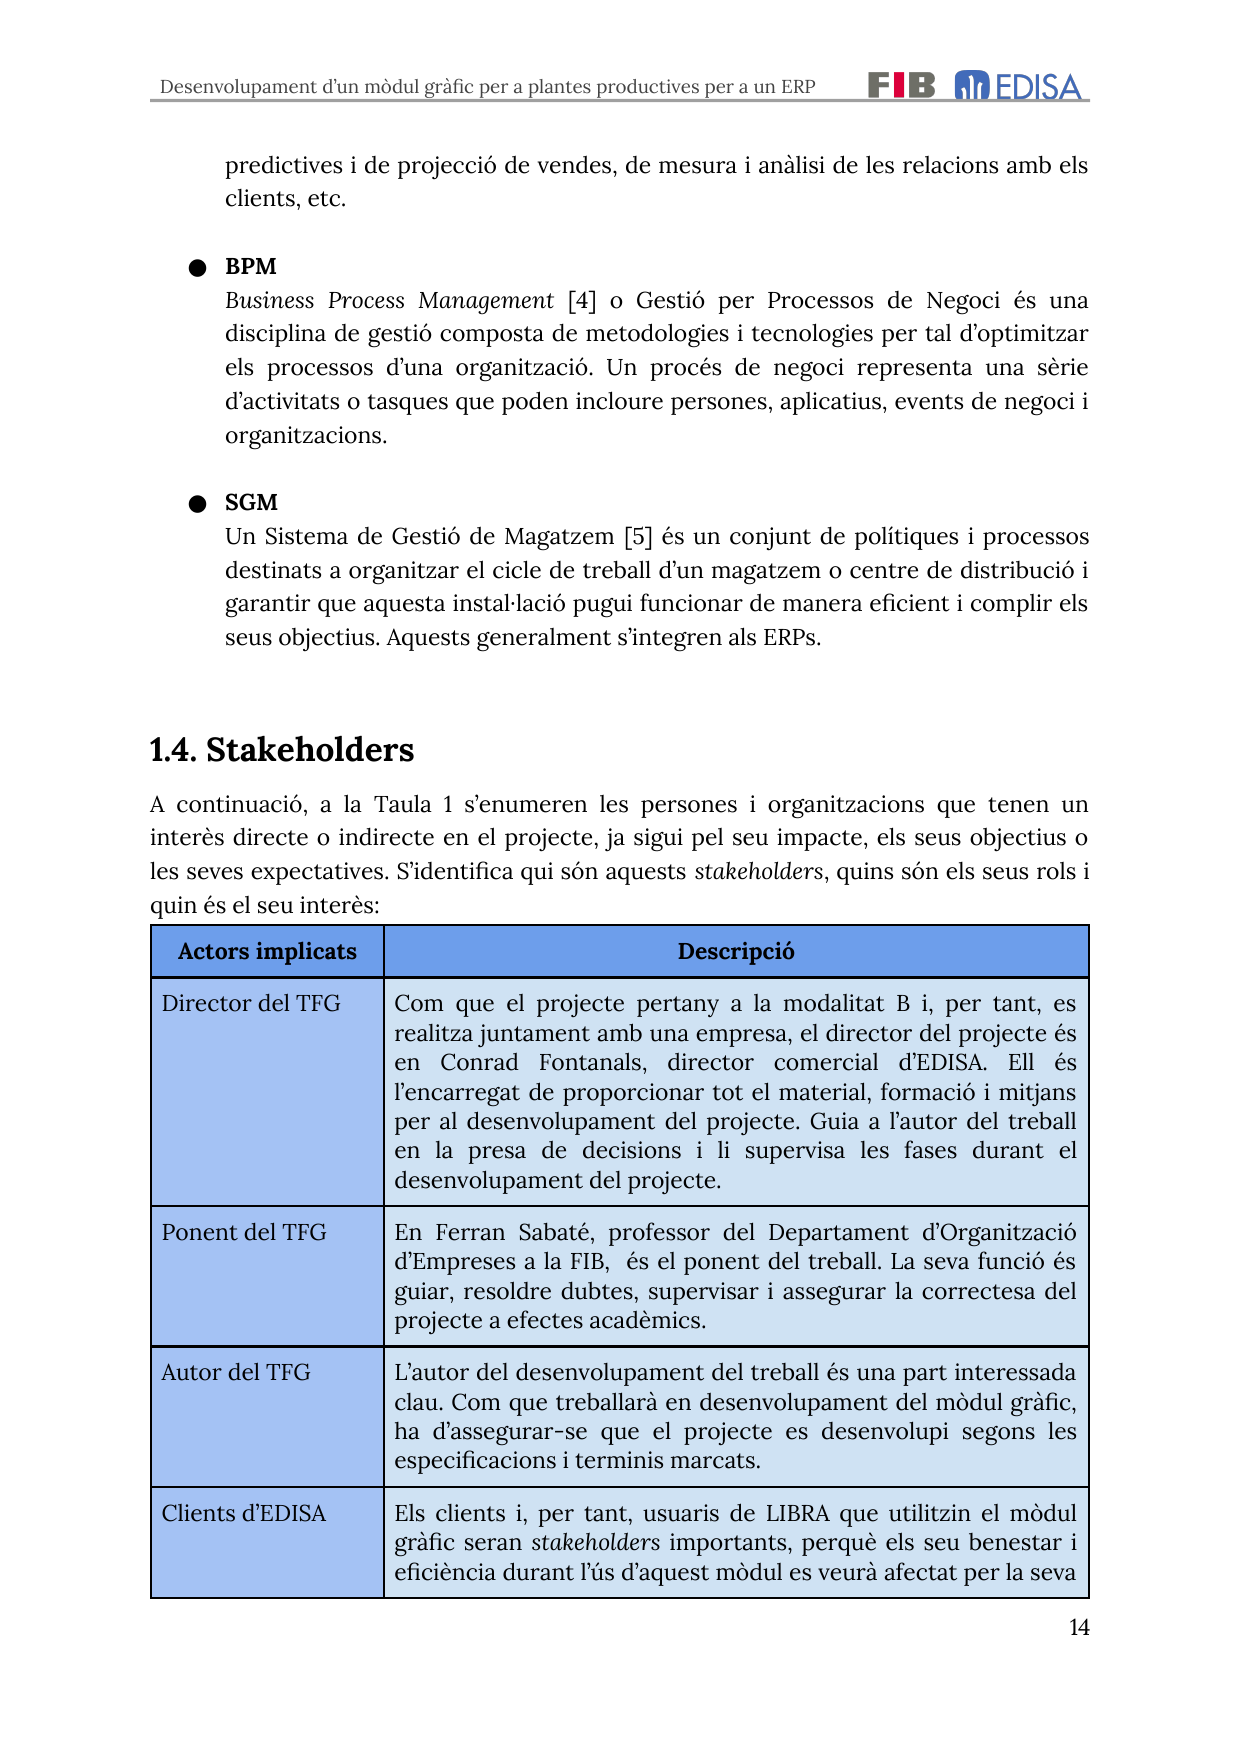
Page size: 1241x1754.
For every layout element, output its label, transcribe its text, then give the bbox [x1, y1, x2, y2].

text A continuació, a la Taula 1 s’enumeren les persones i organitzacions que tenen un interès directe o indirecte en el projecte, ja sigui pel seu impacte, els seus objectius o les seves expectatives. S’identifica qui són aquests stakeholders, quins són els seus rols i quin és el seu interès: [150, 789, 1090, 920]
table_header Descripció [385, 926, 1088, 976]
list SGM [187, 487, 1090, 517]
table_cell Com que el projecte pertany a la modalitat B i, per tant, es realitza juntament amb una empresa, el director del projecte és en Conrad Fontanals, director comercial d’EDISA. Ell és l’encarregat de proporcionar tot el material, formació i mitjans per al desenvolupament del projecte. Guia a l’autor del treball en la presa de decisions i li supervisa les fases durant el desenvolupament del projecte. [385, 979, 1088, 1205]
table_cell En Ferran Sabaté, professor del Departament d’Organització d’Empreses a la FIB, és el ponent del treball. La seva funció és guiar, resoldre dubtes, supervisar i assegurar la correctesa del projecte a efectes acadèmics. [385, 1207, 1088, 1345]
table_header Actors implicats [152, 926, 383, 976]
table_cell Ponent del TFG [152, 1207, 383, 1345]
text Business Process Management [4] o Gestió per Processos de Negoci és una disciplina de gestió composta de metodologies i tecnologies per tal d’optimitzar els processos d’una organització. Un procés de negoci representa una sèrie d’activitats o tasques que poden incloure persones, aplicatius, events de negoci i organitzacions. [225, 285, 1090, 449]
table_cell L’autor del desenvolupament del treball és una part interessada clau. Com que treballarà en desenvolupament del mòdul gràfic, ha d’assegurar-se que el projecte es desenvolupi segons les especificacions i terminis marcats. [385, 1348, 1088, 1486]
table_cell Director del TFG [152, 979, 383, 1205]
list BPM [187, 251, 1090, 281]
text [225, 150, 1090, 213]
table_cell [385, 1488, 1088, 1597]
table_cell Autor del TFG [152, 1348, 383, 1486]
subtitle 1.4. Stakeholders [150, 727, 1090, 770]
picture [857, 70, 938, 98]
table_cell Clients d’EDISA [152, 1488, 383, 1597]
text Un Sistema de Gestió de Magatzem [5] és un conjunt de polítiques i processos destinats a organitzar el cicle de treball d’un magatzem o centre de distribució i garantir que aquesta instal·lació pugui funcionar de manera eficient i complir els seus objectius. Aquests generalment s’integren als ERPs. [225, 521, 1090, 652]
picture [954, 70, 1082, 98]
